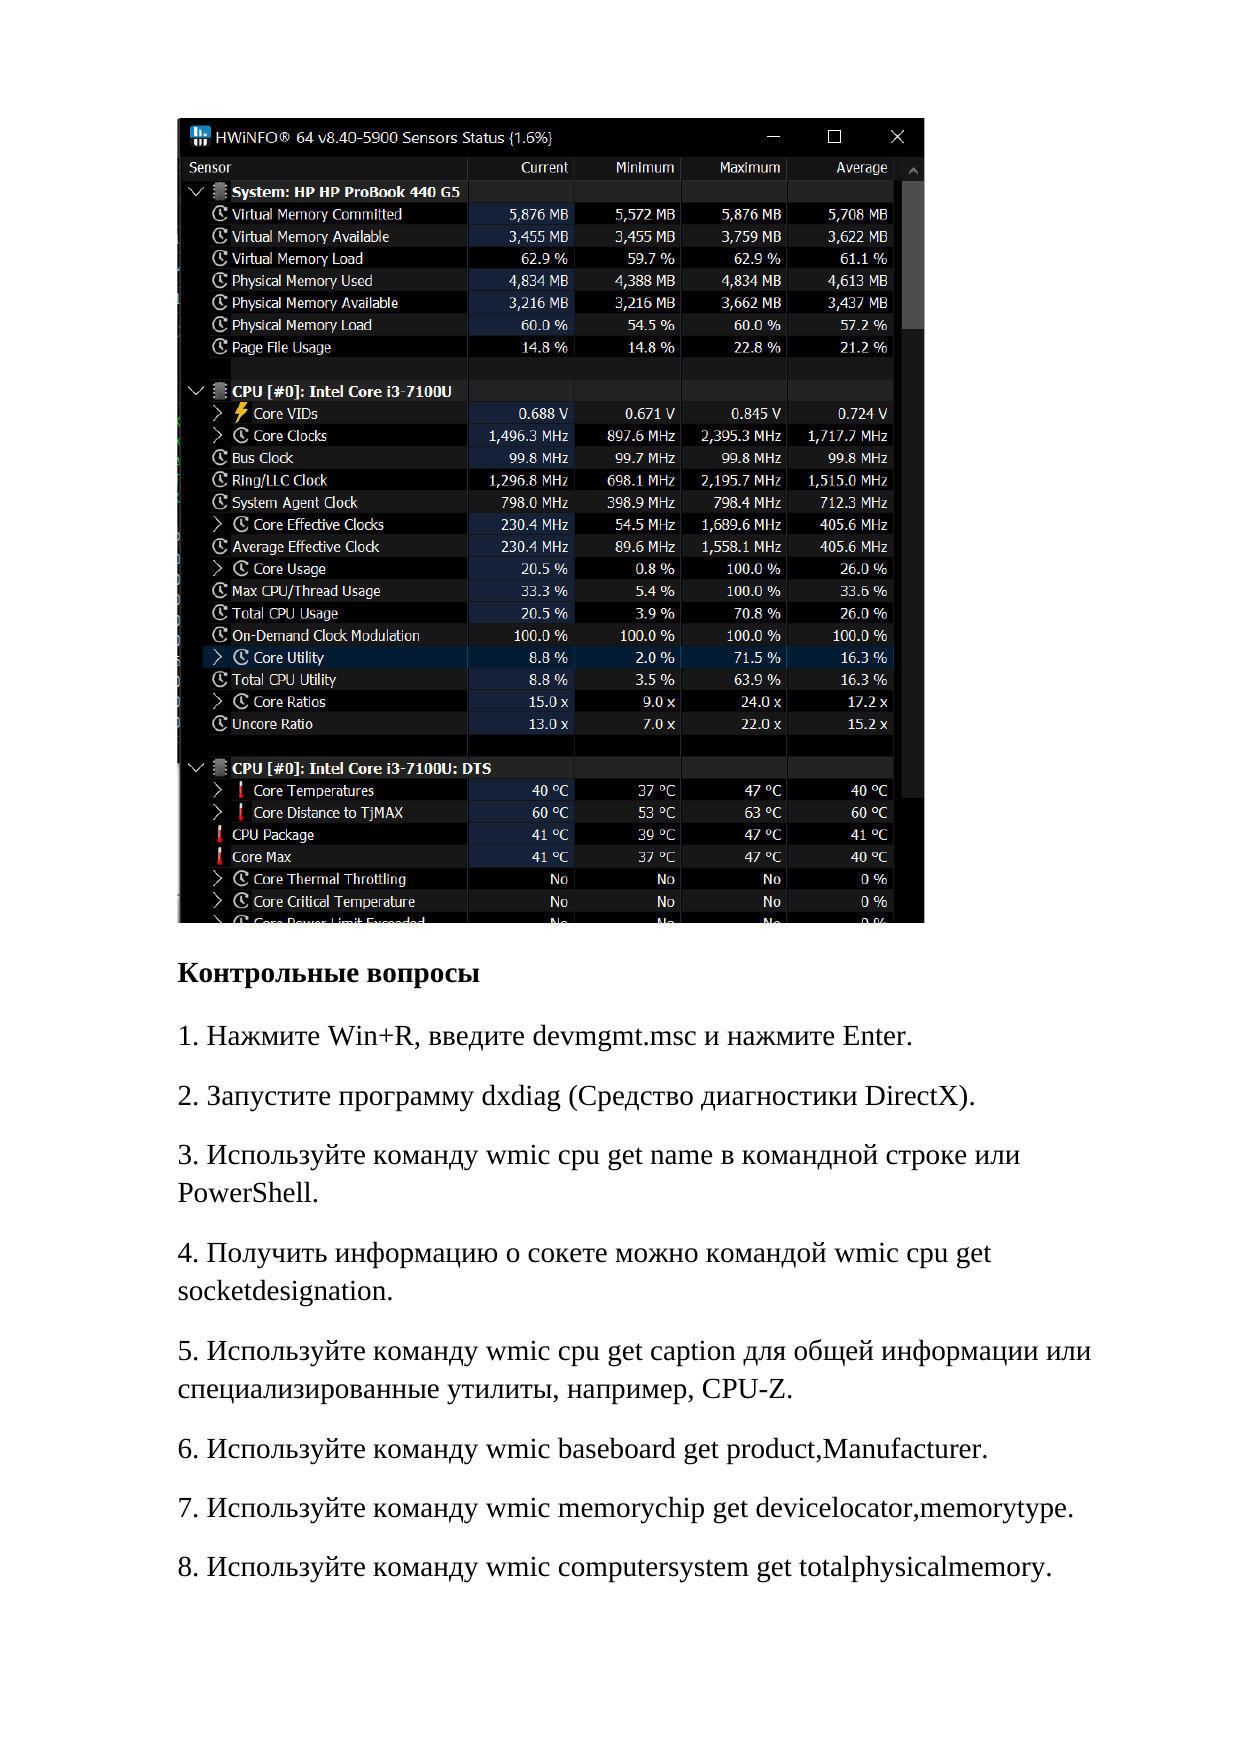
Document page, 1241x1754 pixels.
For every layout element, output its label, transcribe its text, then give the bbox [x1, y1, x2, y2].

picture [177, 118, 925, 923]
list Запустите программу dxdiag (Средство диагностики DirectX). [177, 1078, 1152, 1111]
list Используйте команду wmic computersystem get totalphysicalmemory. [177, 1549, 1152, 1583]
subtitle Контрольные вопросы [177, 956, 1152, 989]
list Получить информацию о сокете можно командой wmic cpu get socketdesignation. [177, 1235, 1152, 1307]
list Используйте команду wmic baseboard get product,Manufacturer. [177, 1431, 1152, 1464]
list Используйте команду wmic cpu get name в командной строке или PowerShell. [177, 1137, 1152, 1209]
list Используйте команду wmic memorychip get devicelocator,memorytype. [177, 1490, 1152, 1524]
list Используйте команду wmic cpu get caption для общей информации или специализированные утилиты, например, CPU-Z. [177, 1333, 1152, 1405]
list Нажмите Win+R, введите devmgmt.msc и нажмите Enter. [177, 1018, 1152, 1052]
